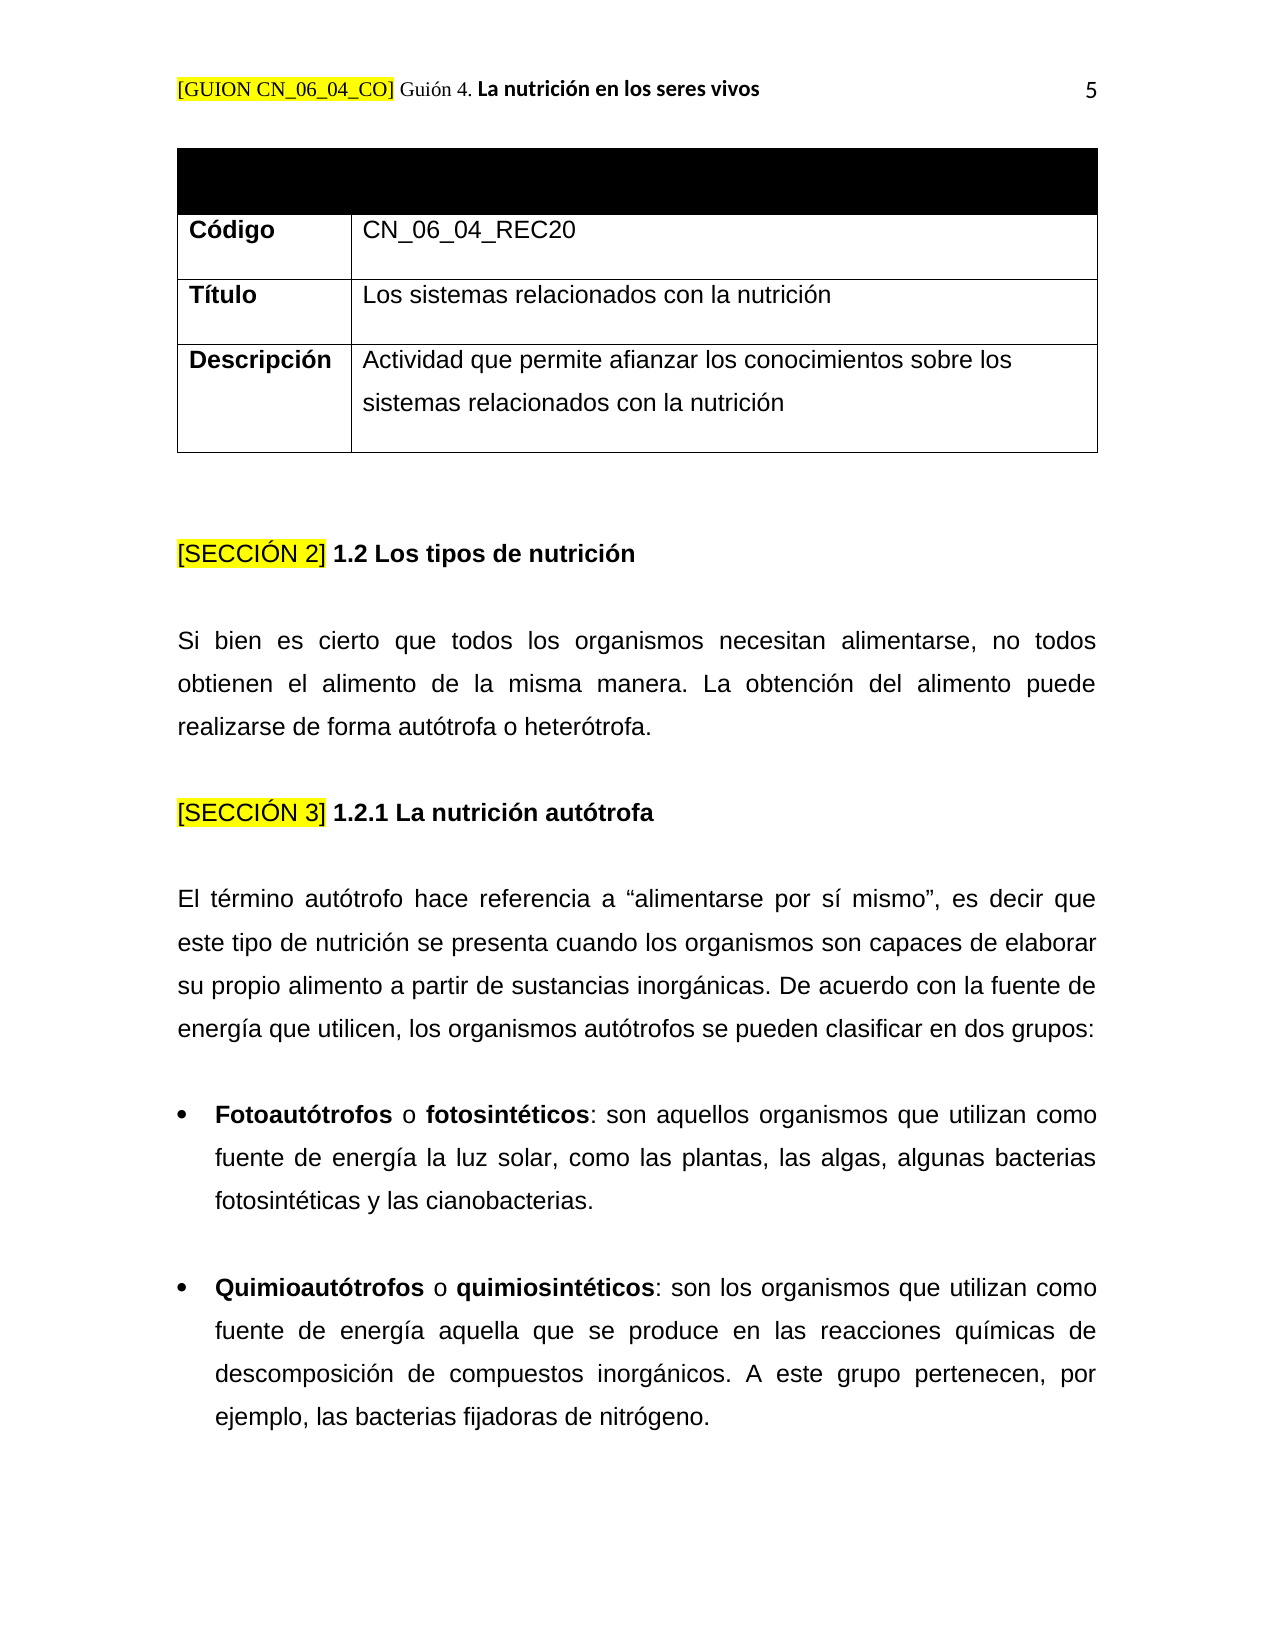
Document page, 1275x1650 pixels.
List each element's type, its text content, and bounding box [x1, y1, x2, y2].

text Si bien es cierto que todos los organismos necesitan alimentarse, no todos obtienen el alimento de la misma manera. La obtención del alimento puede realizarse de forma autótrofa o heterótrofa. [177, 626, 1098, 741]
list Quimioautótrofos o quimiosintéticos: son los organismos que utilizan como fuente de energía aquella que se produce en las reacciones químicas de descomposición de compuestos inorgánicos. A este grupo pertenecen, por ejemplo, las bacterias fijadoras de nitrógeno. [177, 1273, 1098, 1431]
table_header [178, 149, 1097, 214]
text [SECCIÓN 3] 1.2.1 La nutrición autótrofa [326, 798, 1098, 827]
table_cell Código [178, 215, 351, 279]
text El término autótrofo hace referencia a “alimentarse por sí mismo”, es decir que este tipo de nutrición se presenta cuando los organismos son capaces de elaborar su propio alimento a partir de sustancias inorgánicas. De acuerdo con la fuente de energía que utilicen, los organismos autótrofos se pueden clasificar en dos grupos: [177, 884, 1098, 1042]
list Fotoautótrofos o fotosintéticos: son aquellos organismos que utilizan como fuente de energía la luz solar, como las plantas, las algas, algunas bacterias fotosintéticas y las cianobacterias. [177, 1100, 1098, 1215]
table_cell Actividad que permite afianzar los conocimientos sobre los sistemas relacionados con la nutrición [352, 345, 1097, 452]
table_cell Descripción [178, 345, 351, 452]
text [SECCIÓN 2] 1.2 Los tipos de nutrición [326, 539, 1098, 568]
table_cell Los sistemas relacionados con la nutrición [352, 280, 1097, 344]
table_cell Título [178, 280, 351, 344]
table_cell CN_06_04_REC20 [352, 215, 1097, 279]
